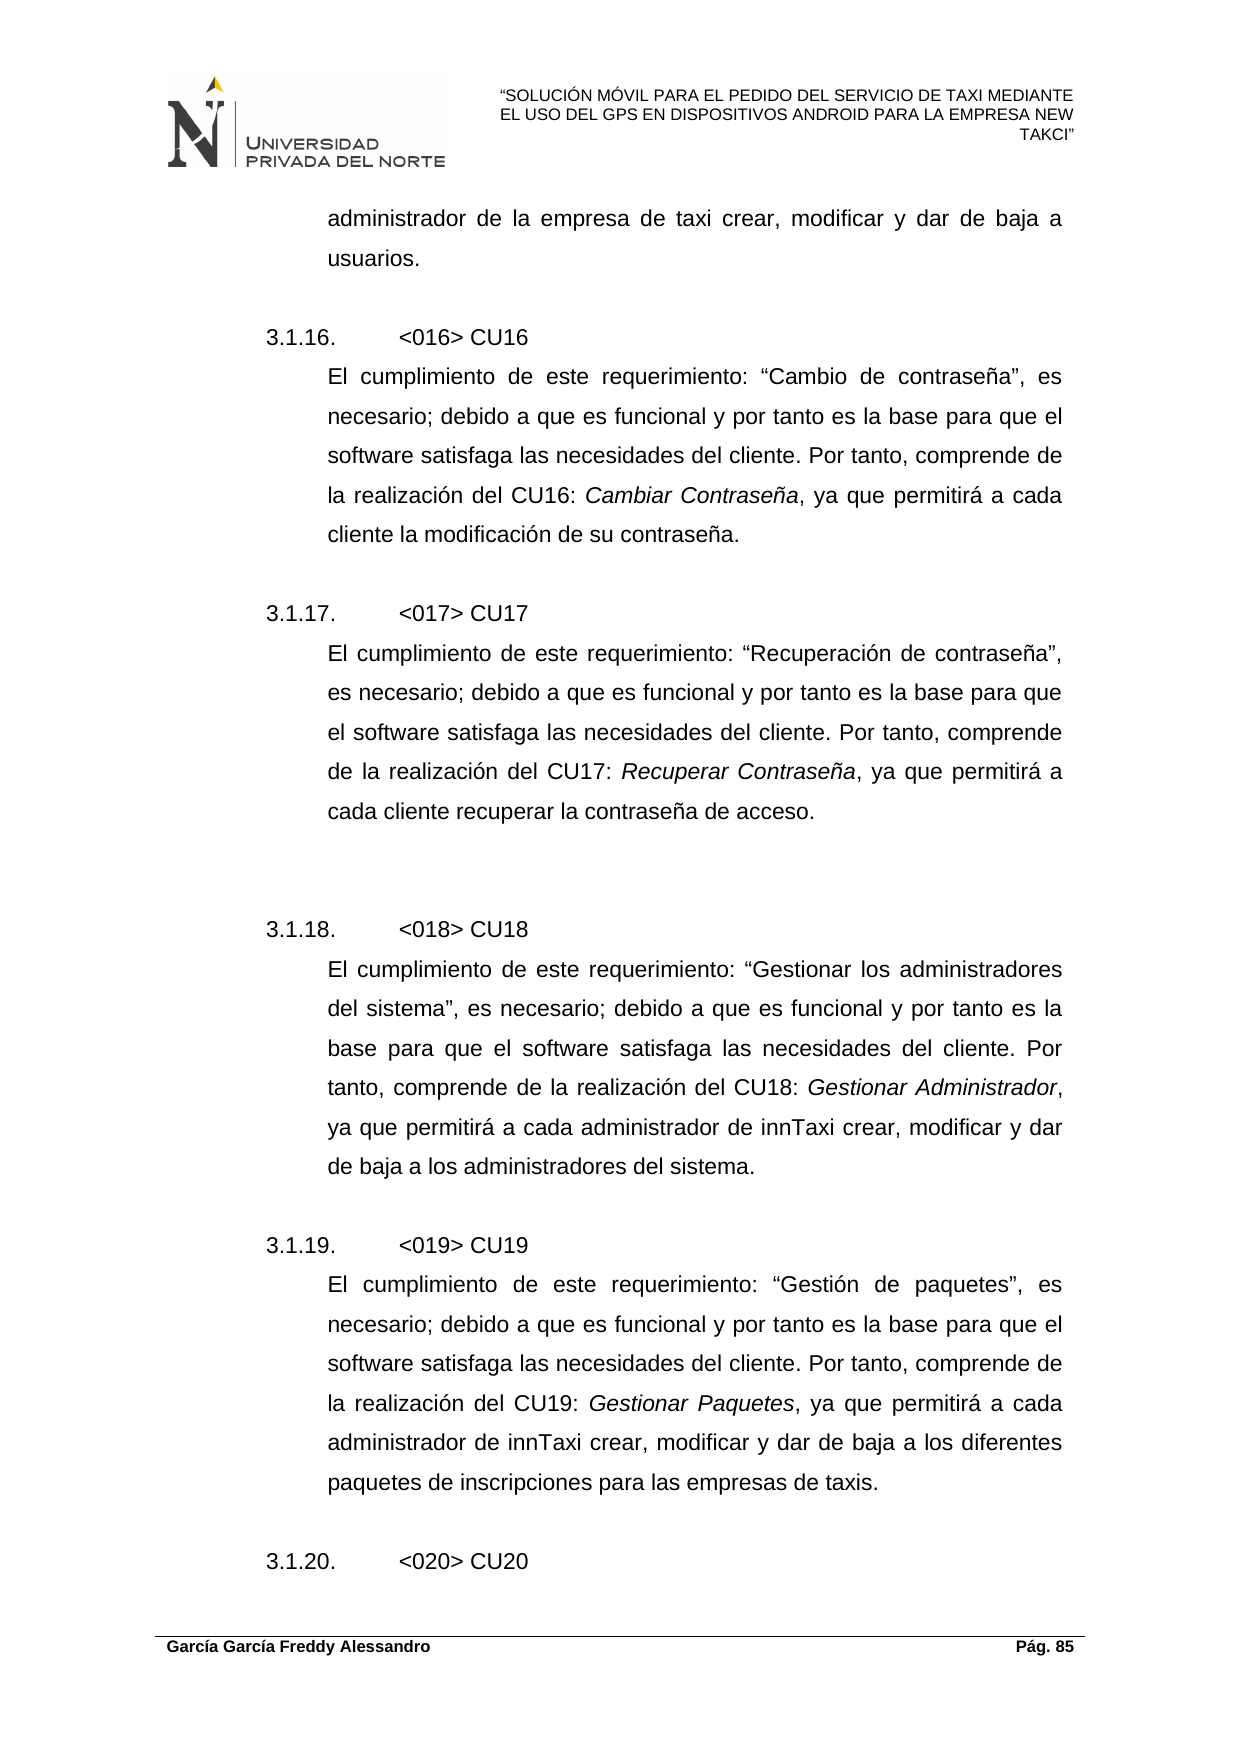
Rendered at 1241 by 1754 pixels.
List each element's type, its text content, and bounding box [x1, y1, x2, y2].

list El cumplimiento de este requerimiento: “Gestión de paquetes”, es necesario; debido a que es funcional y por tanto es la base para que el software satisfaga las necesidades del cliente. Por tanto, comprende de la realización del CU19: Gestionar Paquetes, ya que permitirá a cada administrador de innTaxi crear, modificar y dar de baja a los diferentes paquetes de inscripciones para las empresas de taxis. [327, 1271, 1063, 1495]
list <017> CU17 [266, 600, 1063, 627]
list <016> CU16 [266, 324, 1063, 350]
list <020> CU20 [266, 1548, 1063, 1574]
list El cumplimiento de este requerimiento: “Cambio de contraseña”, es necesario; debido a que es funcional y por tanto es la base para que el software satisfaga las necesidades del cliente. Por tanto, comprende de la realización del CU16: Cambiar Contraseña, ya que permitirá a cada cliente la modificación de su contraseña. [327, 363, 1063, 548]
picture [166, 73, 447, 169]
list <019> CU19 [266, 1232, 1063, 1258]
list El cumplimiento de este requerimiento: “Recuperación de contraseña”, es necesario; debido a que es funcional y por tanto es la base para que el software satisfaga las necesidades del cliente. Por tanto, comprende de la realización del CU17: Recuperar Contraseña, ya que permitirá a cada cliente recuperar la contraseña de acceso. [327, 640, 1063, 824]
list <018> CU18 [266, 916, 1063, 942]
list El cumplimiento de este requerimiento: “Gestionar los administradores del sistema”, es necesario; debido a que es funcional y por tanto es la base para que el software satisfaga las necesidades del cliente. Por tanto, comprende de la realización del CU18: Gestionar Administrador, ya que permitirá a cada administrador de innTaxi crear, modificar y dar de baja a los administradores del sistema. [327, 956, 1063, 1179]
